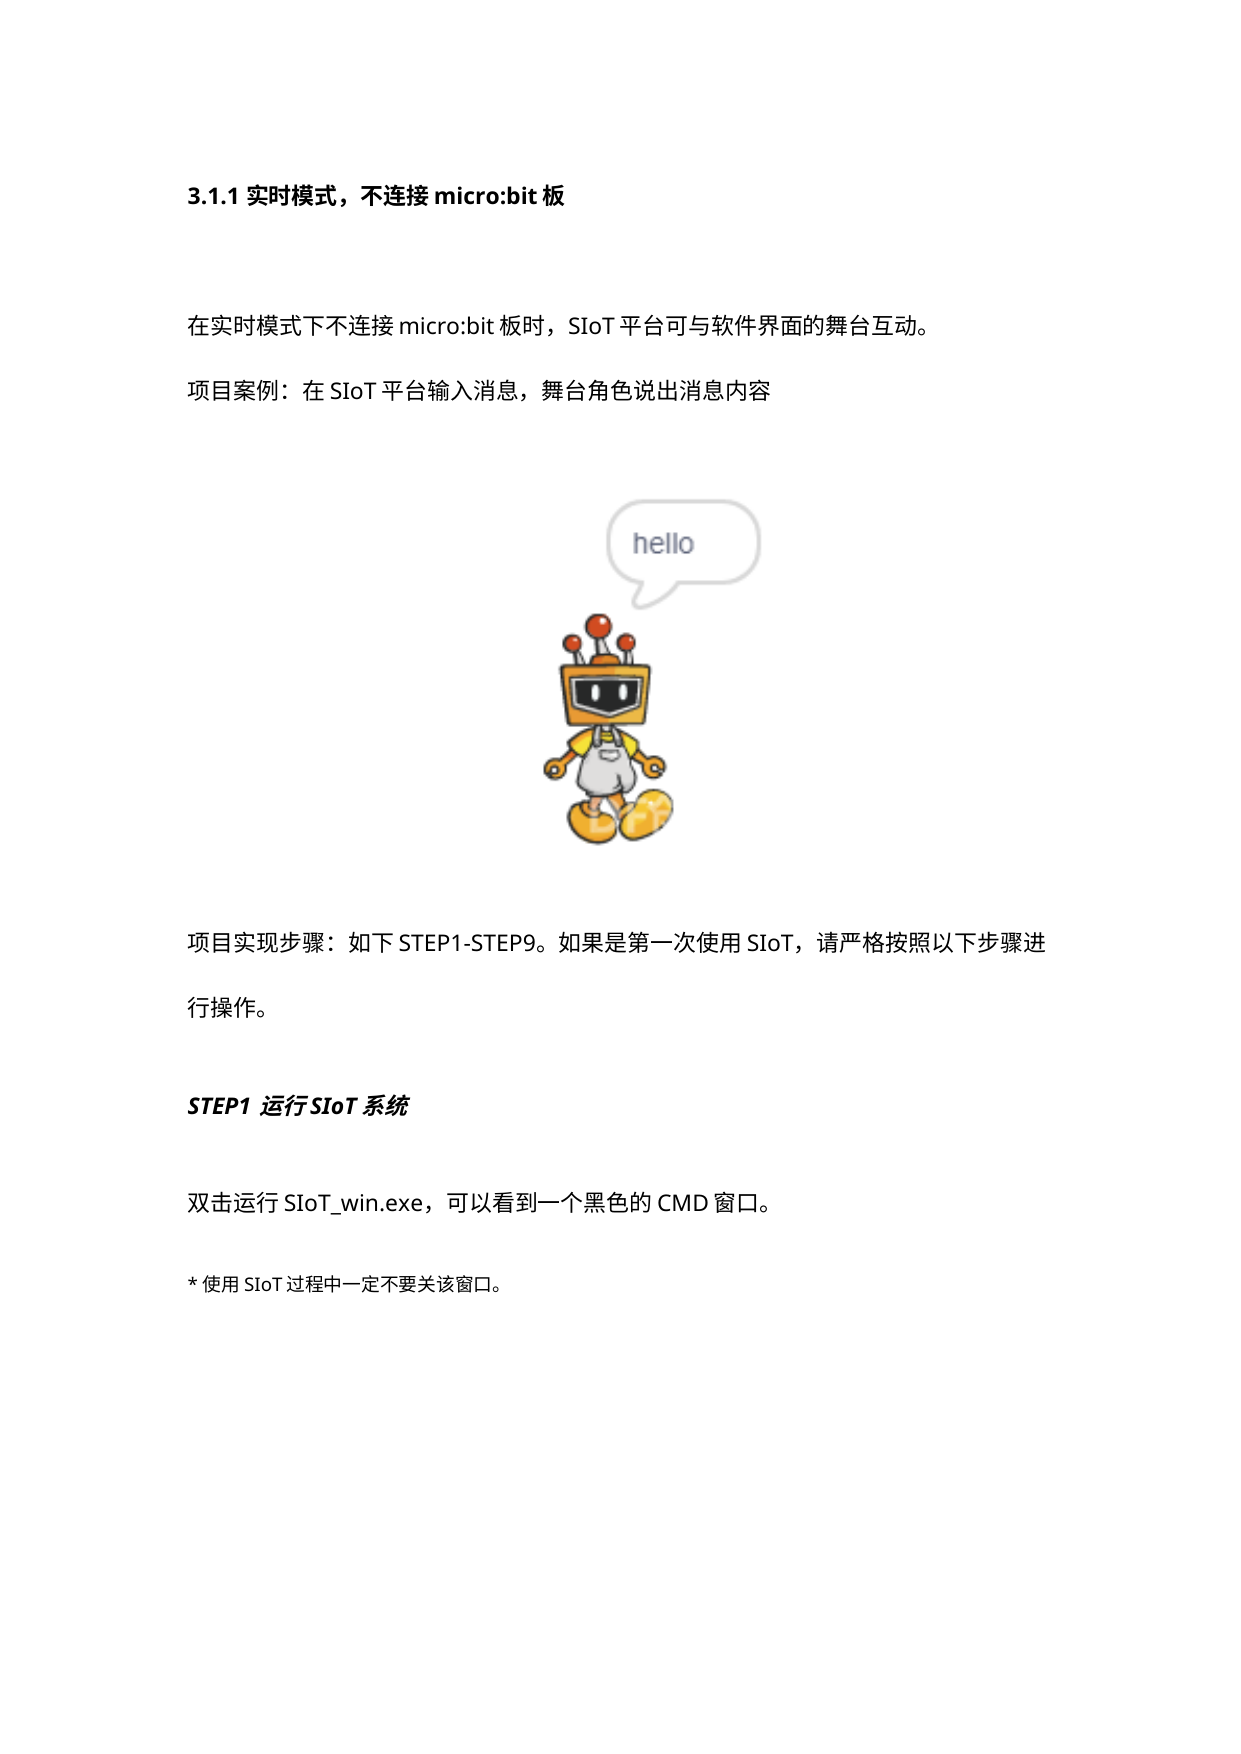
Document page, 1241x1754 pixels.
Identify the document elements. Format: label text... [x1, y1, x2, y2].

text 项目案例：在SIoT平台输入消息，舞台角色说出消息内容 [187, 357, 1053, 422]
picture [396, 454, 845, 875]
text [187, 162, 1053, 292]
text STEP1 运行SIoT系统 [187, 1072, 1053, 1137]
text 项目实现步骤：如下STEP1-STEP9。如果是第一次使用SIoT，请严格按照以下步骤进行操作。 [187, 909, 1053, 1039]
text 双击运行SIoT_win.exe，可以看到一个黑色的CMD窗口。 [187, 1169, 1053, 1234]
text * 使用SIoT过程中一定不要关该窗口。 [187, 1267, 1053, 1299]
text 在实时模式下不连接micro:bit板时，SIoT平台可与软件界面的舞台互动。 [187, 292, 1053, 357]
